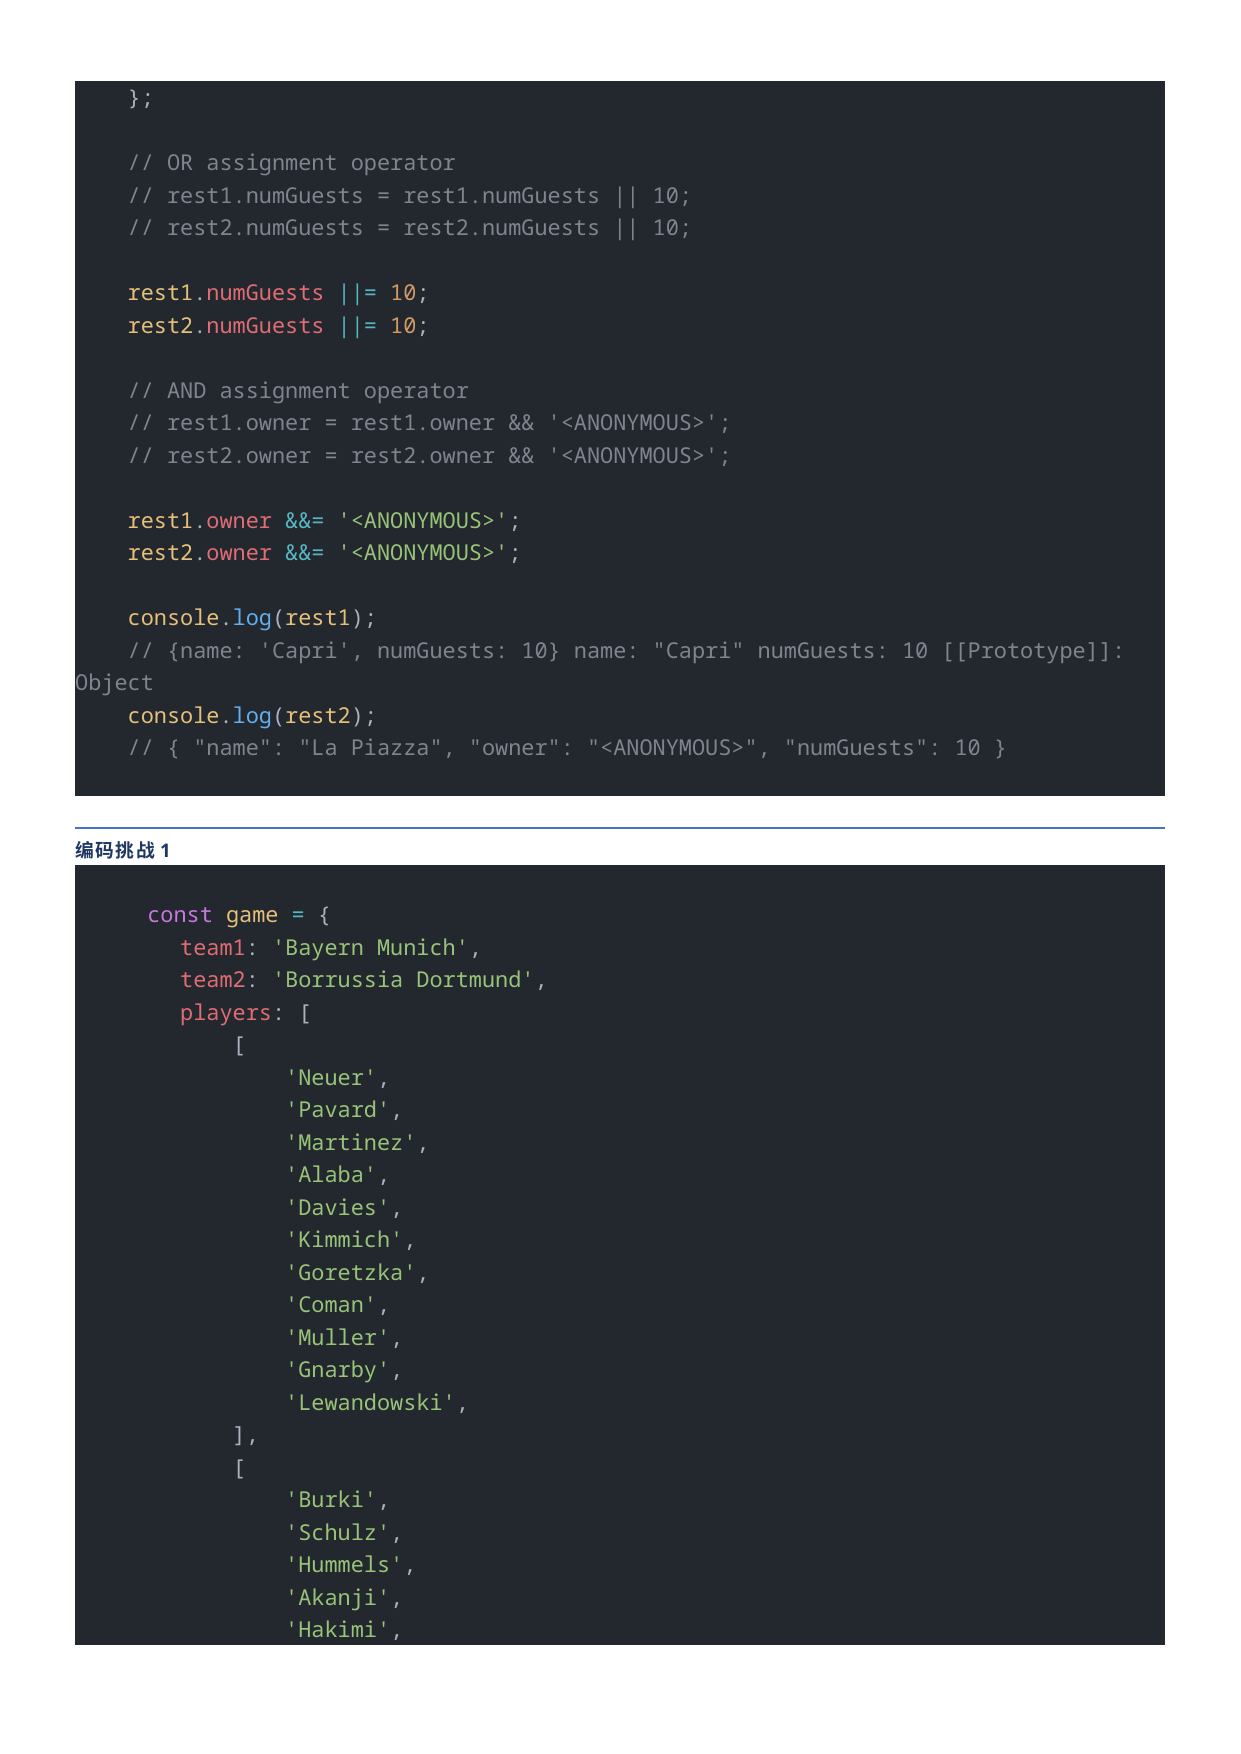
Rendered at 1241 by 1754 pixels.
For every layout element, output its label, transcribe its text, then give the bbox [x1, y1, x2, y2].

text team1: 'Bayern Munich', [75, 930, 1165, 963]
text 'Pavard', [75, 1093, 1165, 1125]
subtitle 编码挑战1 [75, 829, 1165, 865]
text 'Akanji', [75, 1580, 1165, 1613]
text 'Hummels', [75, 1548, 1165, 1580]
text 'Burki', [75, 1483, 1165, 1515]
text // rest2.owner = rest2.owner && '<ANONYMOUS>'; [75, 438, 1165, 471]
text console.log(rest2); [75, 698, 1165, 731]
text 'Alaba', [75, 1158, 1165, 1190]
text 'Schulz', [75, 1515, 1165, 1548]
text // rest1.numGuests = rest1.numGuests || 10; [75, 178, 1165, 211]
text // {name: 'Capri', numGuests: 10} name: "Capri" numGuests: 10 [[Prototype]]: Object [75, 633, 1165, 698]
text // OR assignment operator [75, 146, 1165, 178]
text console.log(rest1); [75, 601, 1165, 633]
text // rest1.owner = rest1.owner && '<ANONYMOUS>'; [75, 406, 1165, 438]
text team2: 'Borrussia Dortmund', [75, 963, 1165, 995]
text // { "name": "La Piazza", "owner": "<ANONYMOUS>", "numGuests": 10 } [75, 731, 1165, 763]
text 'Goretzka', [75, 1255, 1165, 1288]
text 'Davies', [75, 1190, 1165, 1223]
text 'Coman', [75, 1288, 1165, 1320]
text rest2.owner &&= '<ANONYMOUS>'; [75, 536, 1165, 568]
text 'Neuer', [75, 1060, 1165, 1093]
text 'Gnarby', [75, 1353, 1165, 1385]
text const game = { [75, 898, 1165, 930]
text }; [75, 81, 1165, 113]
text // rest2.numGuests = rest2.numGuests || 10; [75, 211, 1165, 243]
text [ [75, 1028, 1165, 1060]
text ], [75, 1418, 1165, 1450]
text 'Muller', [75, 1320, 1165, 1353]
text rest1.owner &&= '<ANONYMOUS>'; [75, 503, 1165, 536]
text 'Hakimi', [75, 1613, 1165, 1645]
text players: [ [75, 995, 1165, 1028]
text 'Lewandowski', [75, 1385, 1165, 1418]
text rest2.numGuests ||= 10; [75, 308, 1165, 341]
text rest1.numGuests ||= 10; [75, 276, 1165, 308]
text 'Martinez', [75, 1125, 1165, 1158]
text 'Kimmich', [75, 1223, 1165, 1255]
text // AND assignment operator [75, 373, 1165, 406]
text [ [75, 1450, 1165, 1483]
